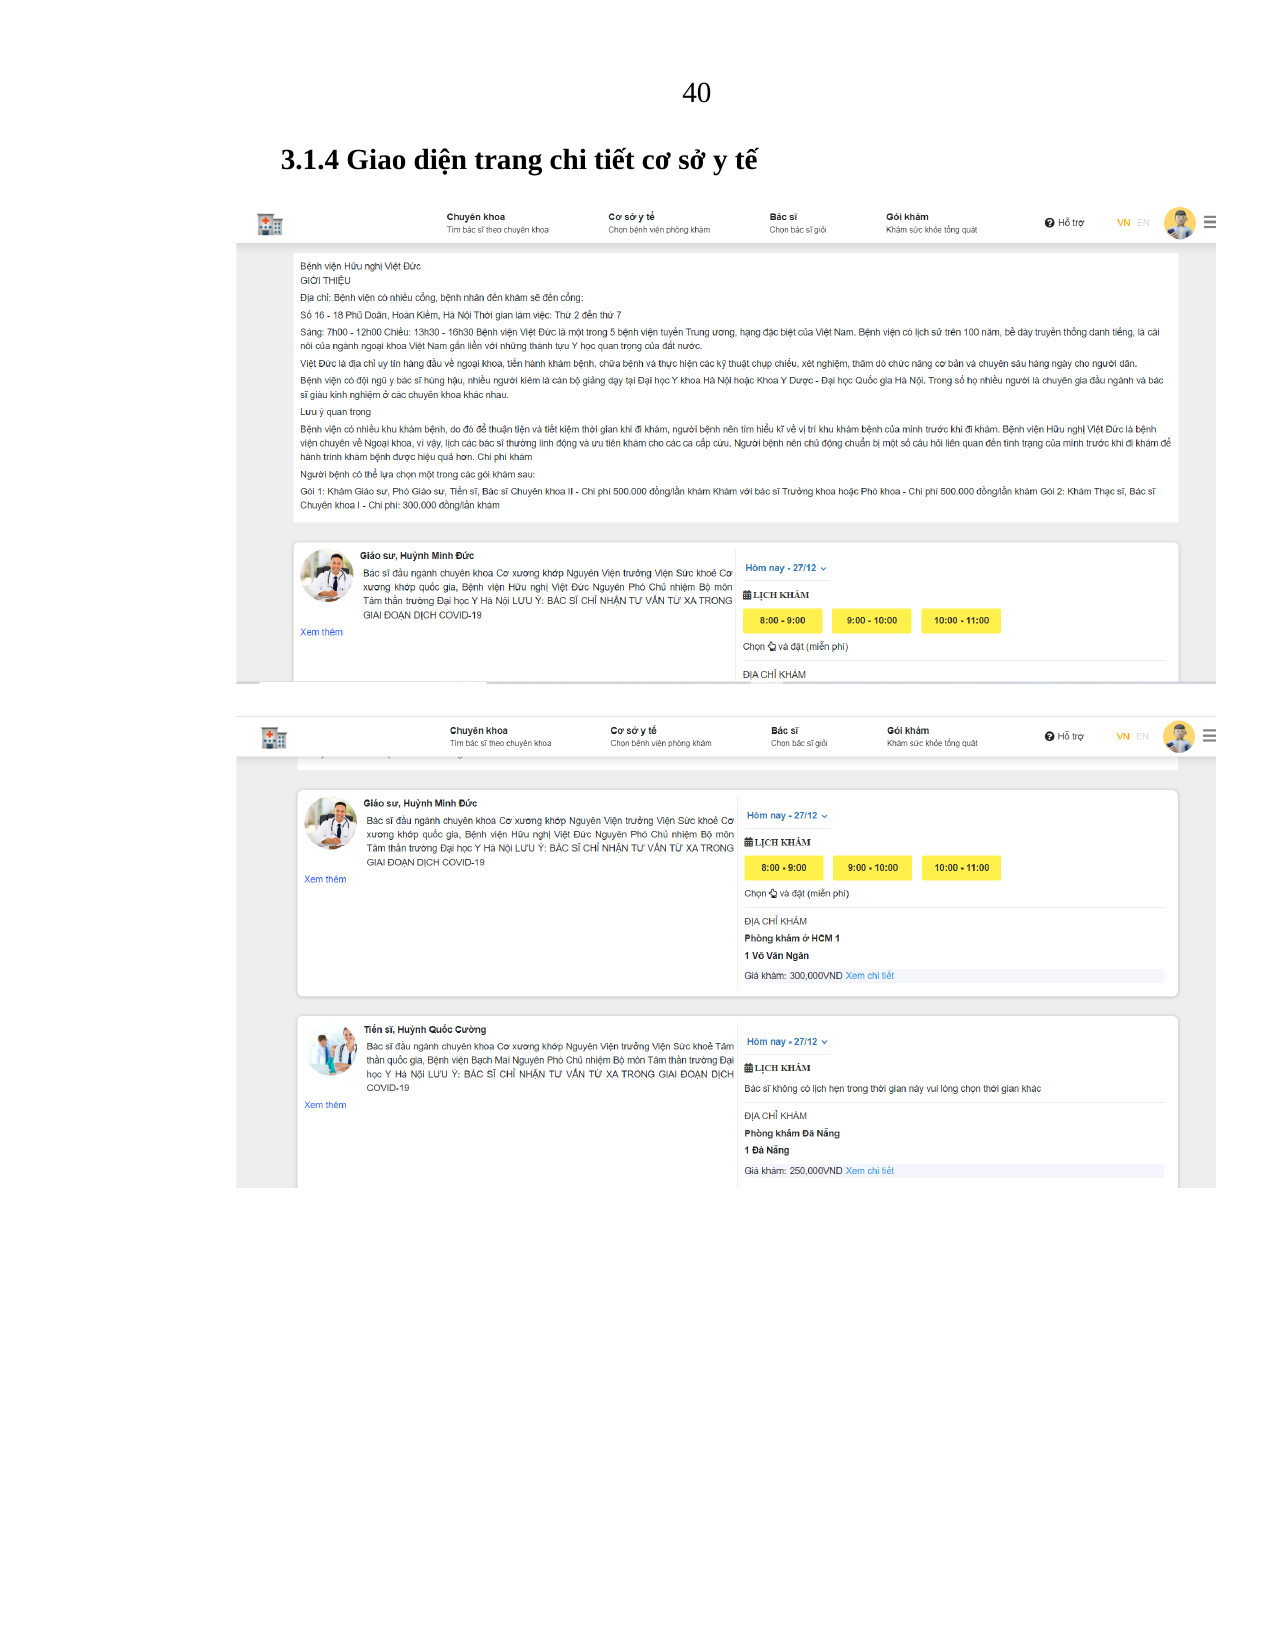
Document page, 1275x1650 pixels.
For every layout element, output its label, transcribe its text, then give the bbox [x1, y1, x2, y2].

picture [236, 713, 1216, 1188]
subtitle 3.1.4 Giao diện trang chi tiết cơ sở y tế [222, 142, 1157, 176]
picture [236, 205, 1216, 684]
